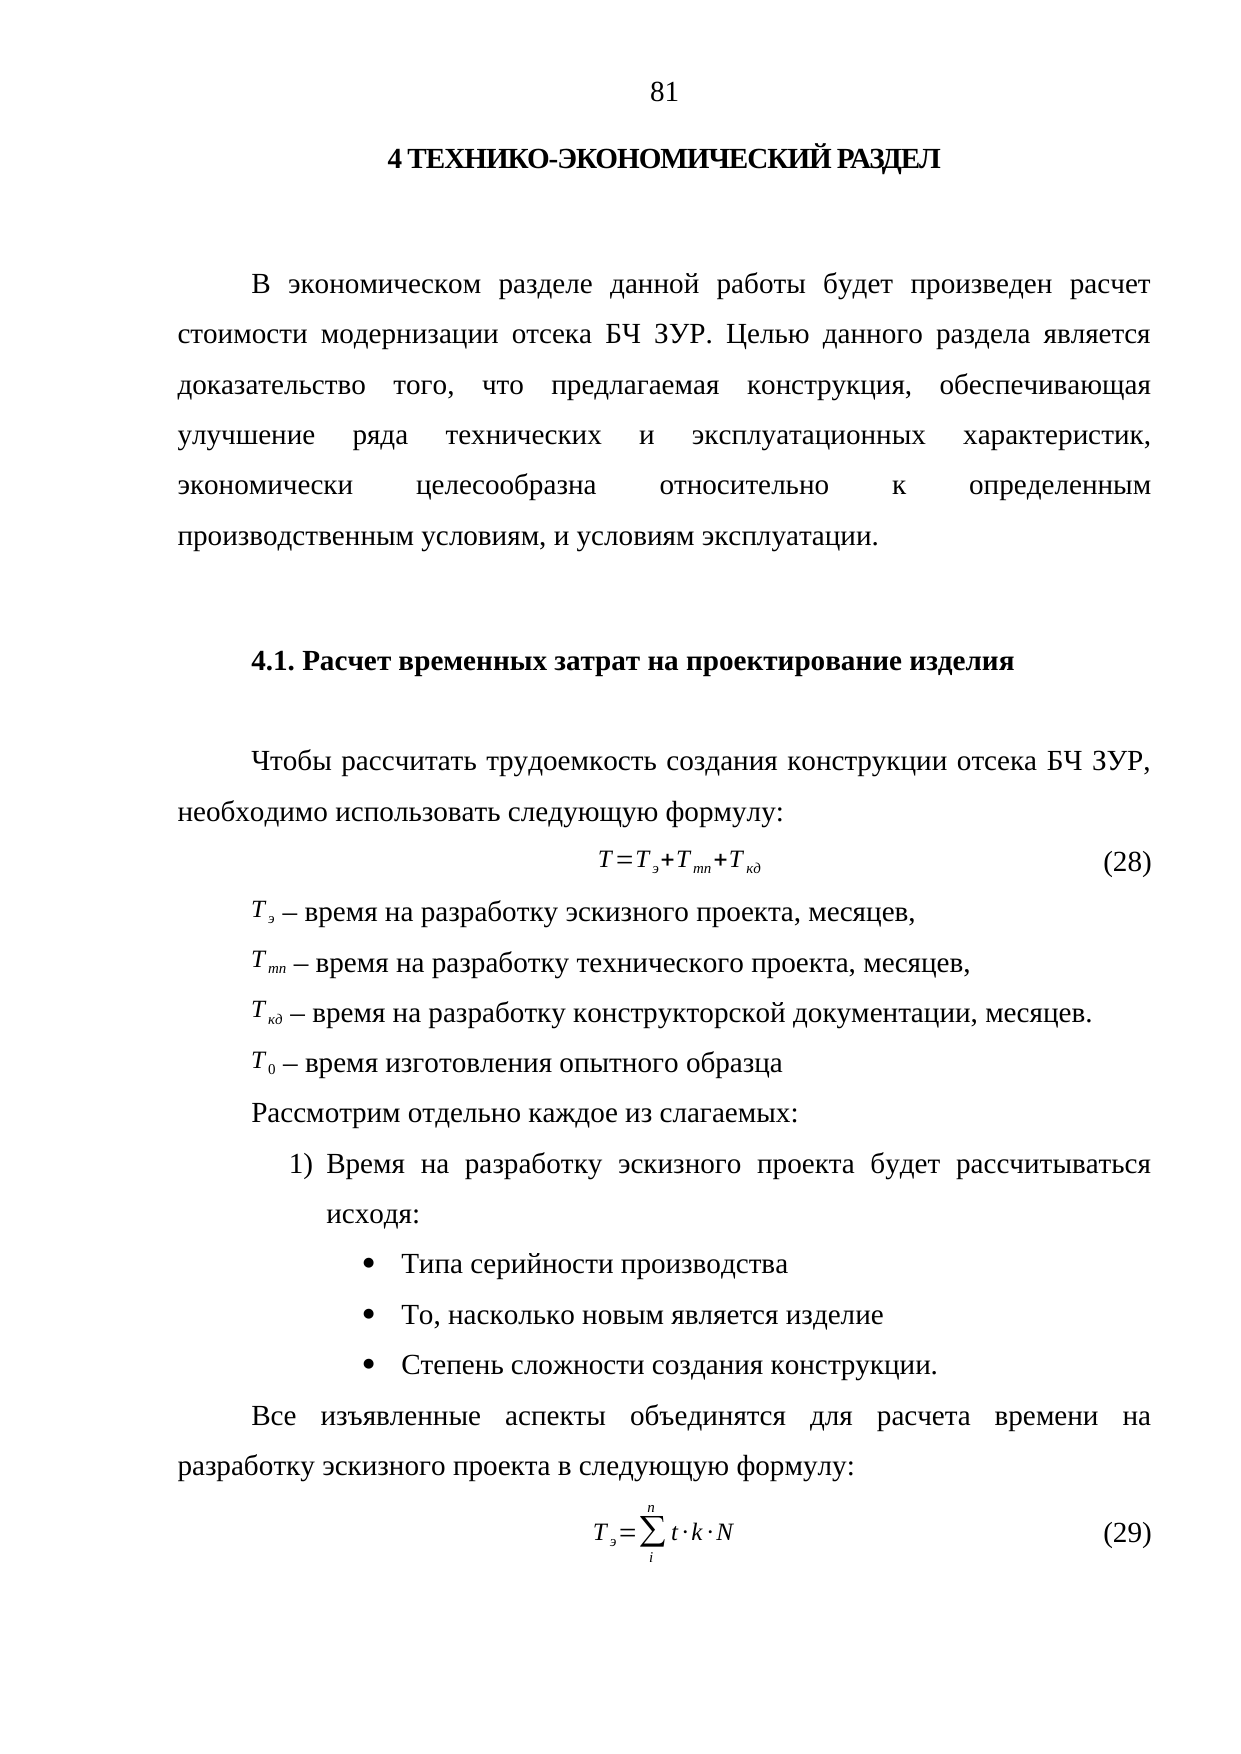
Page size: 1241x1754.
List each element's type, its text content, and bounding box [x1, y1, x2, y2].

text – время на разработку конструкторской документации, месяцев. [177, 995, 1152, 1028]
list Типа серийности производства [363, 1247, 1152, 1280]
text В экономическом разделе данной работы будет произведен расчет стоимости модернизации отсека БЧ ЗУР. Целью данного раздела является доказательство того, что предлагаемая конструкция, обеспечивающая улучшение ряда технических и эксплуатационных характеристик, экономически целесообразна относительно к определенным производственным условиям, и условиям эксплуатации. [177, 266, 1152, 551]
text – время на разработку технического проекта, месяцев, [177, 945, 1152, 978]
text Чтобы рассчитать трудоемкость создания конструкции отсека БЧ ЗУР, необходимо использовать следующую формулу: [177, 743, 1152, 827]
list Время на разработку эскизного проекта будет рассчитываться исходя: [288, 1146, 1152, 1230]
text – время на разработку эскизного проекта, месяцев, [177, 894, 1152, 928]
text (29) [251, 1498, 1152, 1566]
list То, насколько новым является изделие [363, 1297, 1152, 1331]
text Рассмотрим отдельно каждое из слагаемых: [177, 1096, 1152, 1129]
text 4.1. Расчет временных затрат на проектирование изделия [251, 643, 1152, 677]
text 4 Технико-экономический раздел [236, 141, 1092, 174]
text (28) [251, 844, 1152, 878]
list Степень сложности создания конструкции. [363, 1347, 1152, 1381]
text Все изъявленные аспекты объединятся для расчета времени на разработку эскизного проекта в следующую формулу: [177, 1398, 1152, 1482]
text – время изготовления опытного образца [177, 1045, 1152, 1079]
